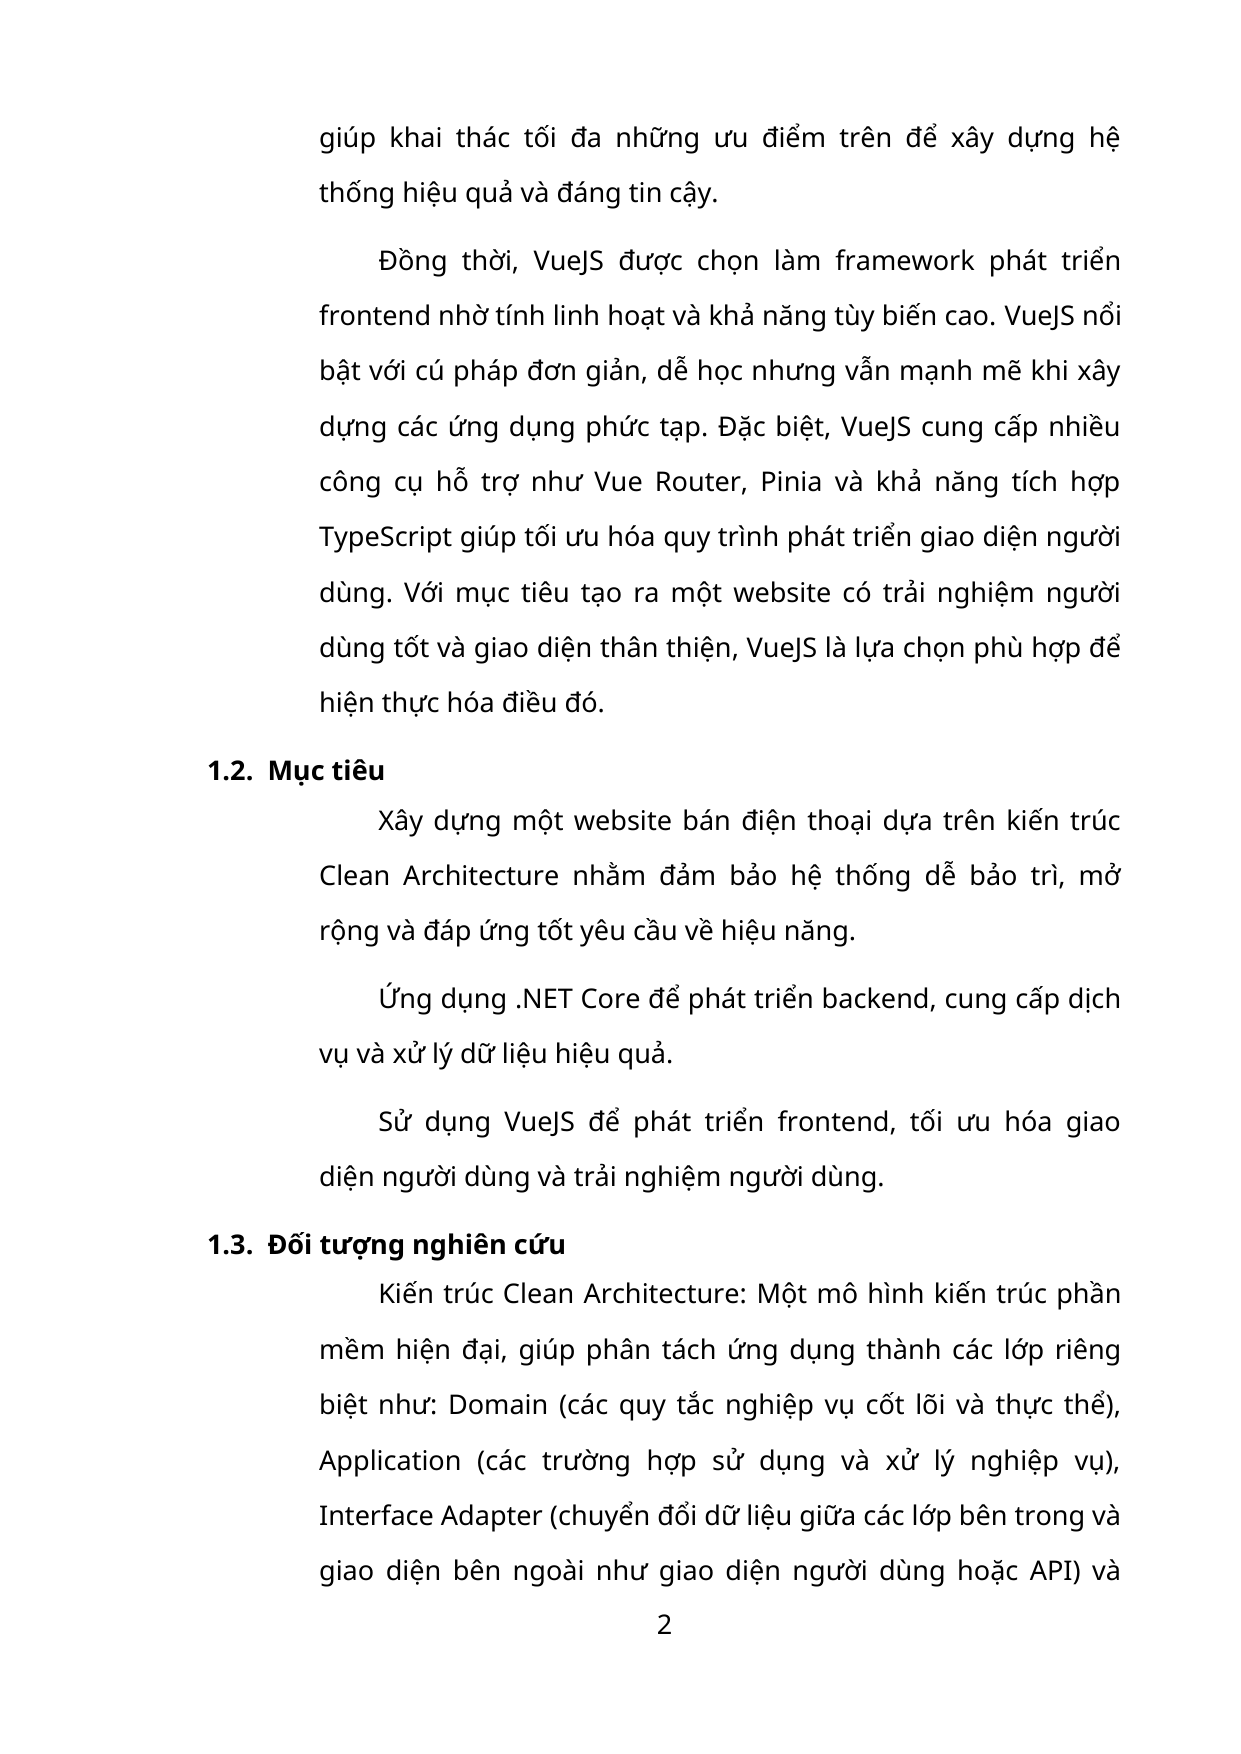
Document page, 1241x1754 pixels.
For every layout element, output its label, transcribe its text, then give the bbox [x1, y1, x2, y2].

text Xây dựng một website bán điện thoại dựa trên kiến trúc Clean Architecture nhằm đảm bảo hệ thống dễ bảo trì, mở rộng và đáp ứng tốt yêu cầu về hiệu năng. [319, 801, 1122, 948]
subtitle Đối tượng nghiên cứu [207, 1226, 1122, 1262]
text Đồng thời, VueJS được chọn làm framework phát triển frontend nhờ tính linh hoạt và khả năng tùy biến cao. VueJS nổi bật với cú pháp đơn giản, dễ học nhưng vẫn mạnh mẽ khi xây dựng các ứng dụng phức tạp. Đặc biệt, VueJS cung cấp nhiều công cụ hỗ trợ như Vue Router, Pinia và khả năng tích hợp TypeScript giúp tối ưu hóa quy trình phát triển giao diện người dùng. Với mục tiêu tạo ra một website có trải nghiệm người dùng tốt và giao diện thân thiện, VueJS là lựa chọn phù hợp để hiện thực hóa điều đó. [319, 241, 1122, 721]
text Ứng dụng .NET Core để phát triển backend, cung cấp dịch vụ và xử lý dữ liệu hiệu quả. [319, 979, 1122, 1072]
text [319, 118, 1122, 210]
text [319, 1275, 1122, 1588]
text Sử dụng VueJS để phát triển frontend, tối ưu hóa giao diện người dùng và trải nghiệm người dùng. [319, 1102, 1122, 1195]
subtitle Mục tiêu [207, 752, 1122, 788]
